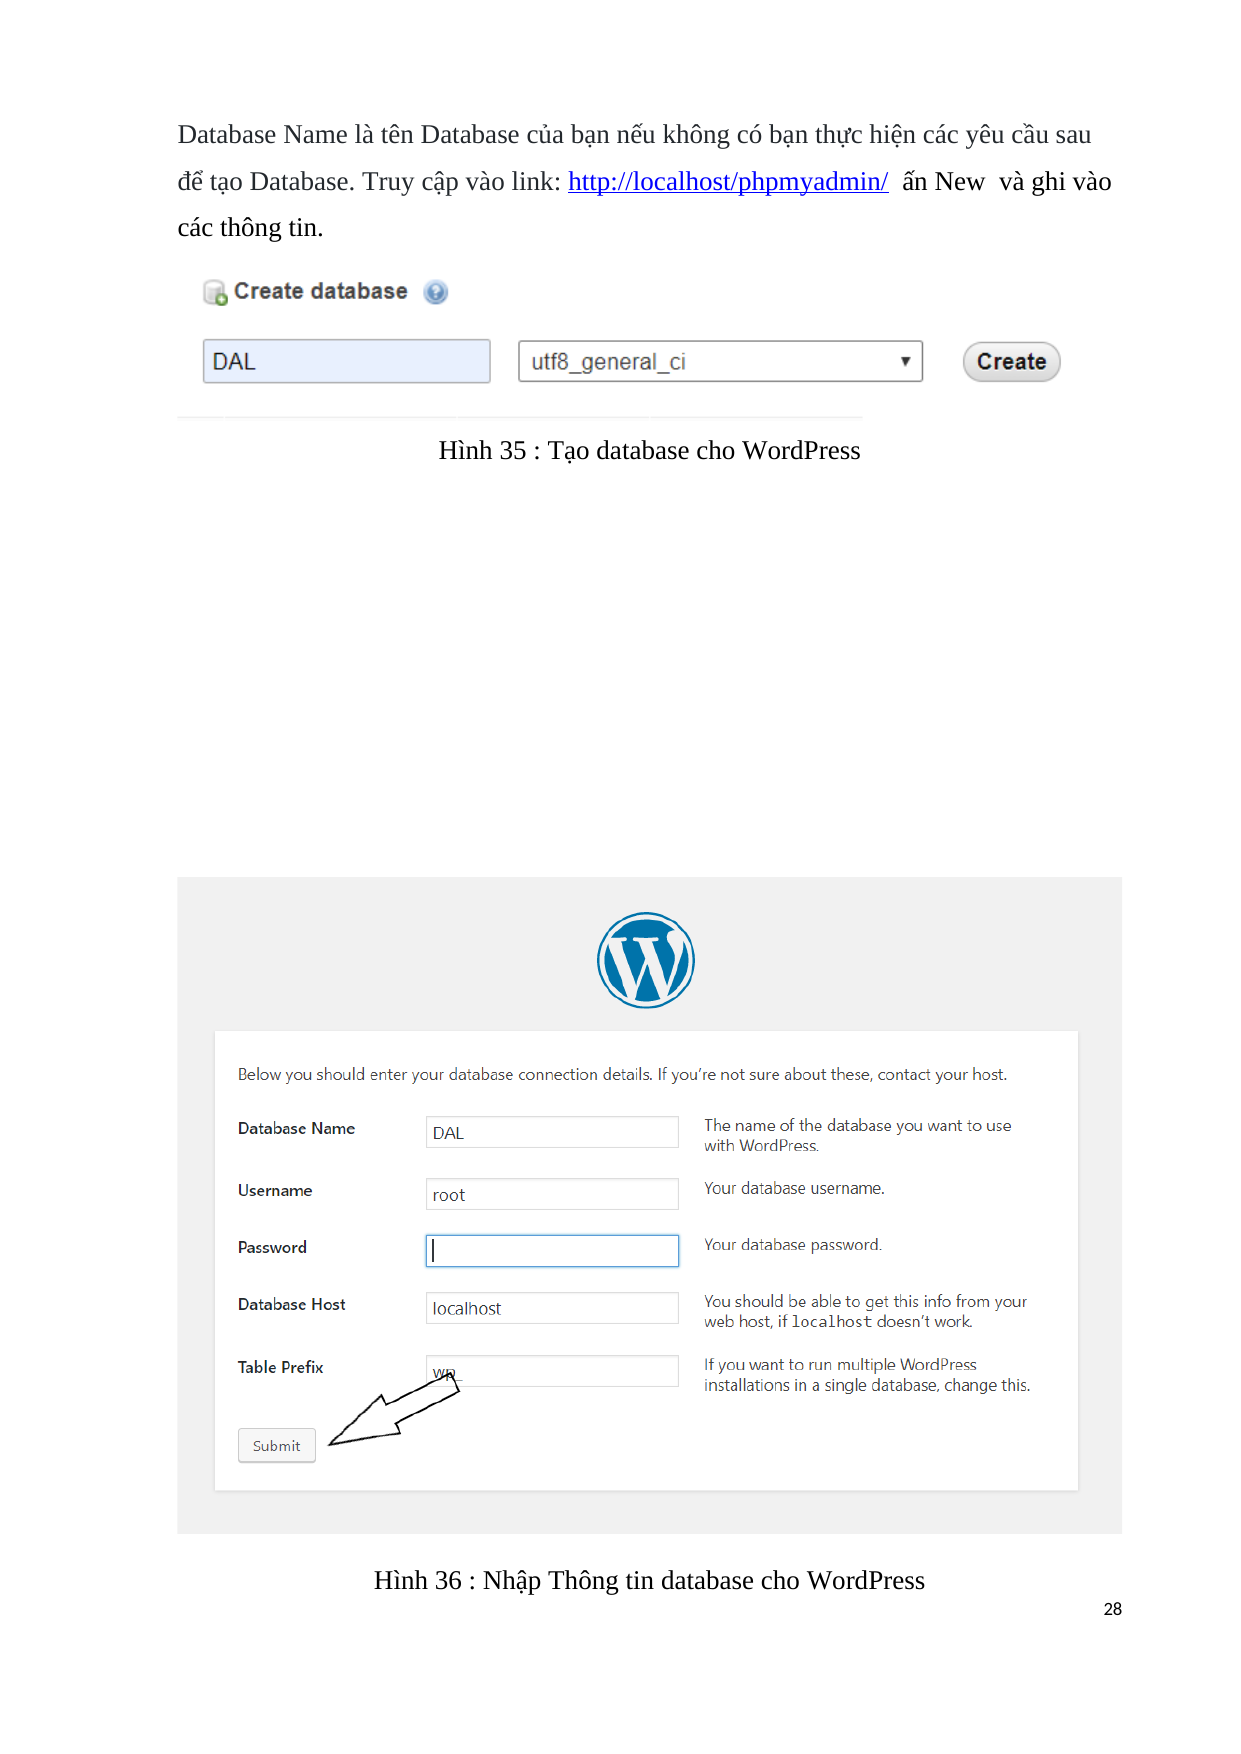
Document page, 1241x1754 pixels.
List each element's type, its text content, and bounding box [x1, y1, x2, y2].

text Hình 35 : Tạo database cho WordPress [177, 434, 1122, 465]
text Database Name là tên Database của bạn nếu không có bạn thực hiện các yêu cầu sau để tạo Database. Truy cập vào link: http://localhost/phpmyadmin/ ấn New và ghi vào các thông tin. [177, 118, 1122, 256]
picture [177, 256, 1123, 421]
text Hình 36 : Nhập Thông tin database cho WordPress [177, 1564, 1122, 1596]
picture [177, 877, 1123, 1534]
